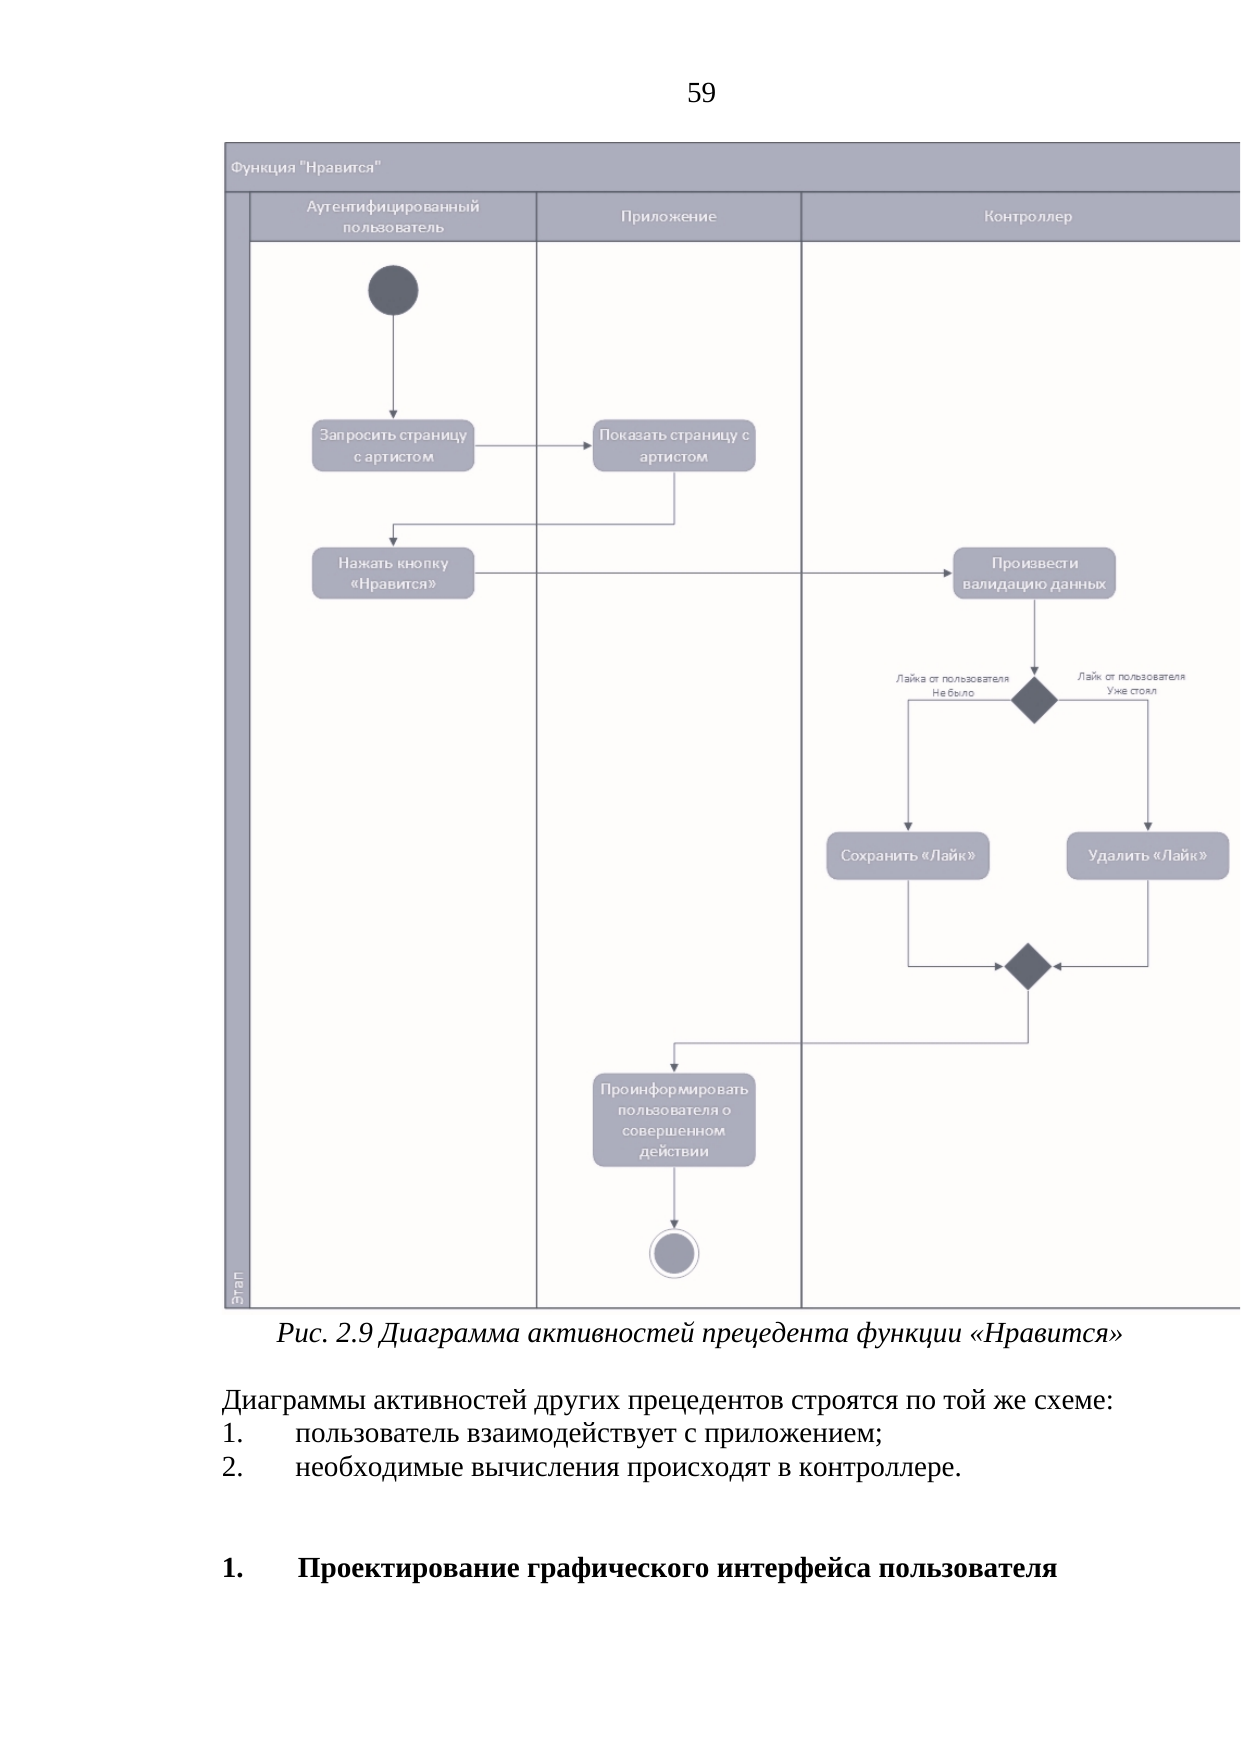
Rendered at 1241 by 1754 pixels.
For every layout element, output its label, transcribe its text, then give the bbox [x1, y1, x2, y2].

list пользователь взаимодействует с приложением; [148, 1416, 1181, 1449]
text Диаграммы активностей других прецедентов строятся по той же схеме: [148, 1382, 1181, 1416]
list Проектирование графического интерфейса пользователя [148, 1550, 1181, 1583]
text Рис. 2.9 Диаграмма активностей прецедента функции «Нравится» [148, 1315, 1181, 1348]
list необходимые вычисления происходят в контроллере. [148, 1449, 1181, 1483]
picture [221, 142, 1241, 1315]
